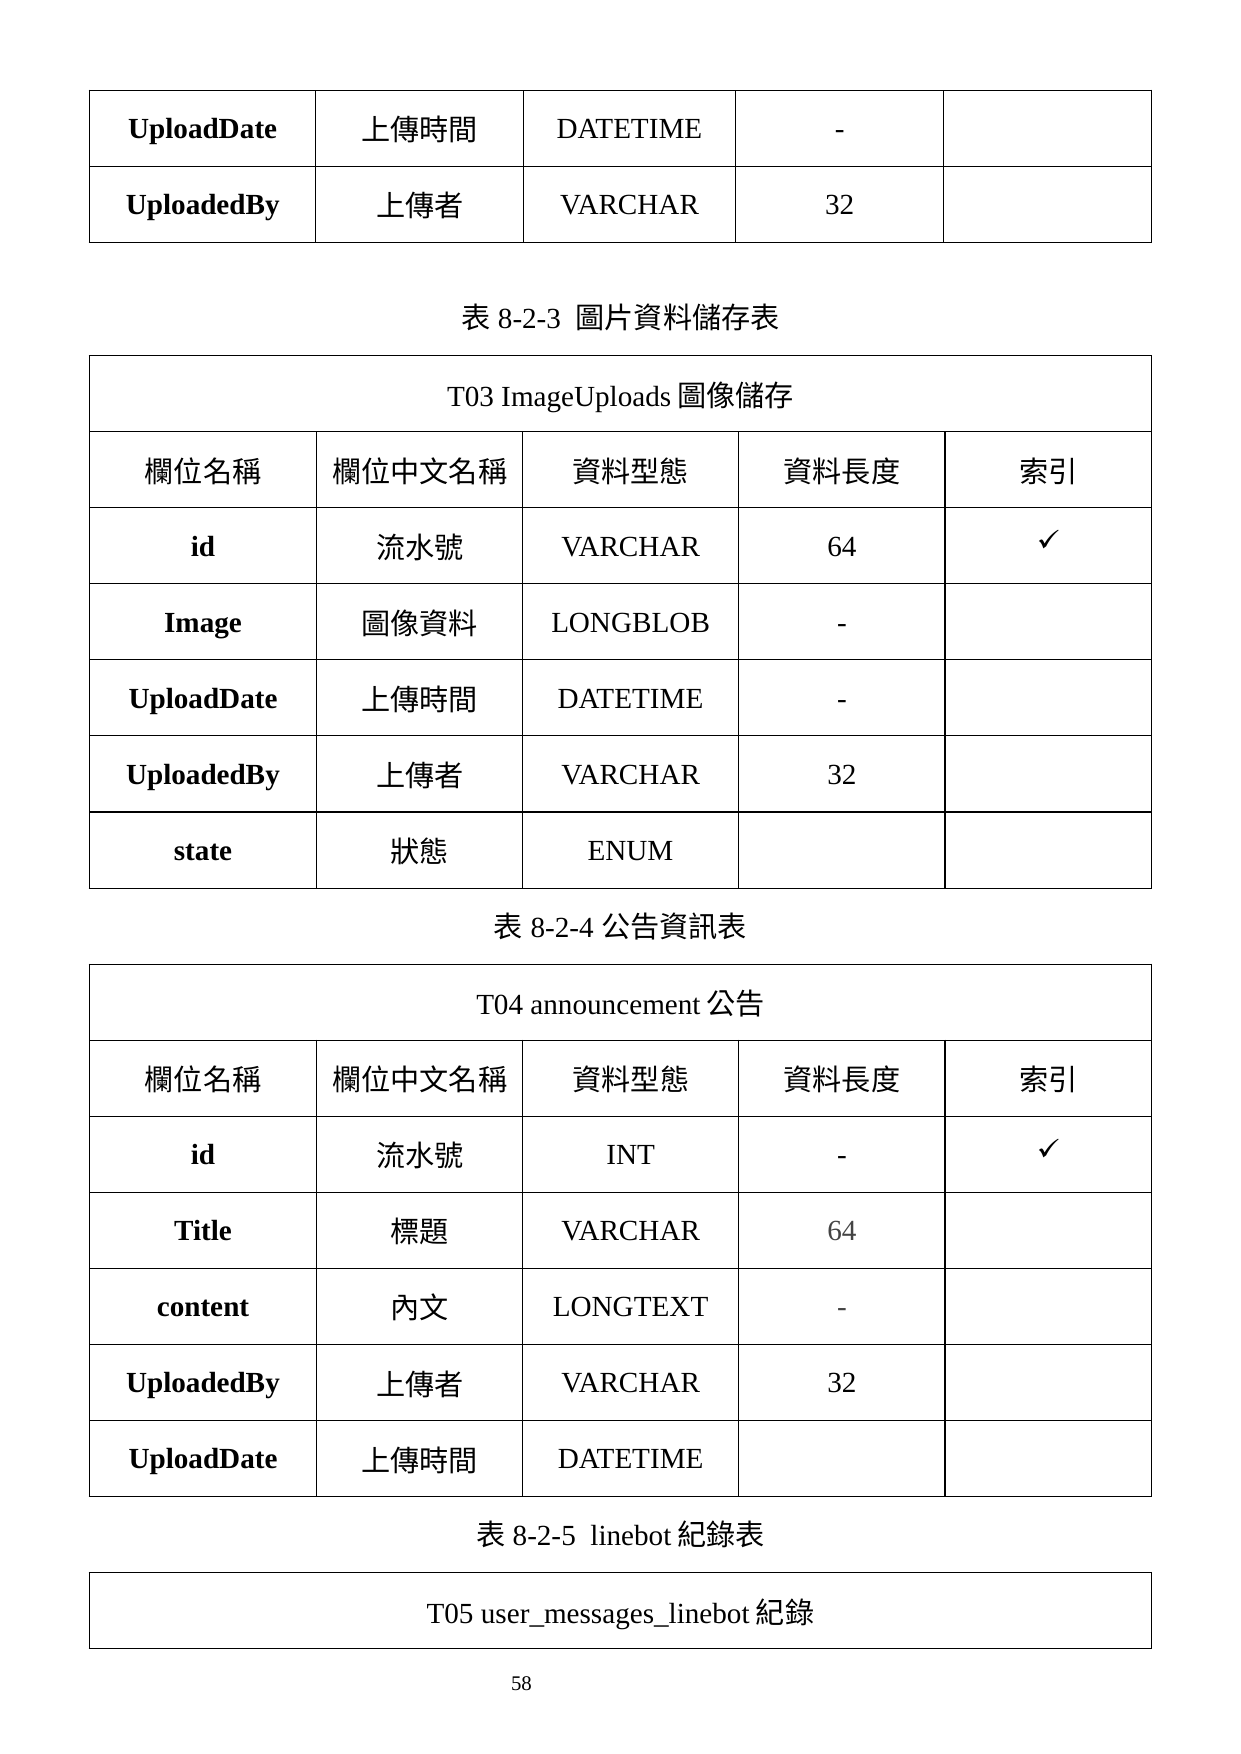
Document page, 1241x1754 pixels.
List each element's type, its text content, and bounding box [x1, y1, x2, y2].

table_cell 標題 [317, 1193, 522, 1268]
text 表 8-2-3 圖片資料儲存表 [89, 280, 1152, 355]
table_cell 上傳者 [316, 167, 523, 242]
table_cell [946, 584, 1151, 659]
table_cell [946, 1193, 1151, 1268]
table_cell UploadDate [90, 660, 316, 735]
table_cell 上傳者 [317, 736, 522, 811]
text 表 8-2-4 公告資訊表 [89, 889, 1152, 963]
table_cell INT [523, 1117, 738, 1192]
table_cell [944, 91, 1151, 166]
table_cell UploadDate [90, 1421, 316, 1496]
table_cell 狀態 [317, 813, 522, 887]
table_cell [946, 813, 1151, 887]
table_cell [739, 1421, 944, 1496]
table_cell - [739, 1269, 944, 1344]
table_cell VARCHAR [524, 167, 735, 242]
table_cell 資料長度 [739, 1041, 944, 1116]
table_cell LONGTEXT [523, 1269, 738, 1344]
table_cell 欄位名稱 [90, 432, 316, 507]
table_cell - [739, 660, 944, 735]
table_cell VARCHAR [523, 1345, 738, 1420]
table_header T05 user_messages_linebot紀錄 [90, 1573, 1151, 1648]
table_cell UploadedBy [90, 167, 315, 242]
table_cell [946, 1117, 1151, 1192]
table_cell DATETIME [523, 660, 738, 735]
table_cell 資料型態 [523, 1041, 738, 1116]
table_cell 流水號 [317, 508, 522, 583]
table_cell 上傳時間 [317, 660, 522, 735]
table_header T03 ImageUploads圖像儲存 [90, 356, 1151, 431]
table_cell - [736, 91, 943, 166]
table_cell UploadedBy [90, 736, 316, 811]
table_header T04 announcement公告 [90, 965, 1151, 1039]
table_cell LONGBLOB [523, 584, 738, 659]
table_cell [946, 1421, 1151, 1496]
table_cell 圖像資料 [317, 584, 522, 659]
table_cell [946, 736, 1151, 811]
table_cell 資料長度 [739, 432, 944, 507]
table_cell [946, 508, 1151, 583]
table_cell 欄位中文名稱 [317, 1041, 522, 1116]
table_cell content [90, 1269, 316, 1344]
table_cell Title [90, 1193, 316, 1268]
table_cell ENUM [523, 813, 738, 887]
table_cell [946, 660, 1151, 735]
table_cell UploadedBy [90, 1345, 316, 1420]
table_cell 32 [739, 736, 944, 811]
table_cell 內文 [317, 1269, 522, 1344]
table_cell 上傳時間 [317, 1421, 522, 1496]
table_cell 索引 [946, 1041, 1151, 1116]
table_cell [739, 813, 944, 887]
table_cell 欄位中文名稱 [317, 432, 522, 507]
table_cell 64 [739, 508, 944, 583]
table_cell VARCHAR [523, 508, 738, 583]
table_cell - [739, 584, 944, 659]
table_cell id [90, 508, 316, 583]
table_cell id [90, 1117, 316, 1192]
table_cell 流水號 [317, 1117, 522, 1192]
table_cell [946, 1345, 1151, 1420]
text 表 8-2-5 linebot紀錄表 [89, 1497, 1152, 1572]
table_cell 索引 [946, 432, 1151, 507]
table_cell DATETIME [523, 1421, 738, 1496]
table_cell 資料型態 [523, 432, 738, 507]
table_cell 32 [739, 1345, 944, 1420]
table_cell 上傳時間 [316, 91, 523, 166]
table_cell 欄位名稱 [90, 1041, 316, 1116]
table_cell Image [90, 584, 316, 659]
table_cell [944, 167, 1151, 242]
table_cell 上傳者 [317, 1345, 522, 1420]
table_cell state [90, 813, 316, 887]
table_cell 64 [739, 1193, 944, 1268]
table_cell - [739, 1117, 944, 1192]
table_cell [946, 1269, 1151, 1344]
table_cell DATETIME [524, 91, 735, 166]
table_cell VARCHAR [523, 736, 738, 811]
table_cell UploadDate [90, 91, 315, 166]
table_cell 32 [736, 167, 943, 242]
table_cell VARCHAR [523, 1193, 738, 1268]
